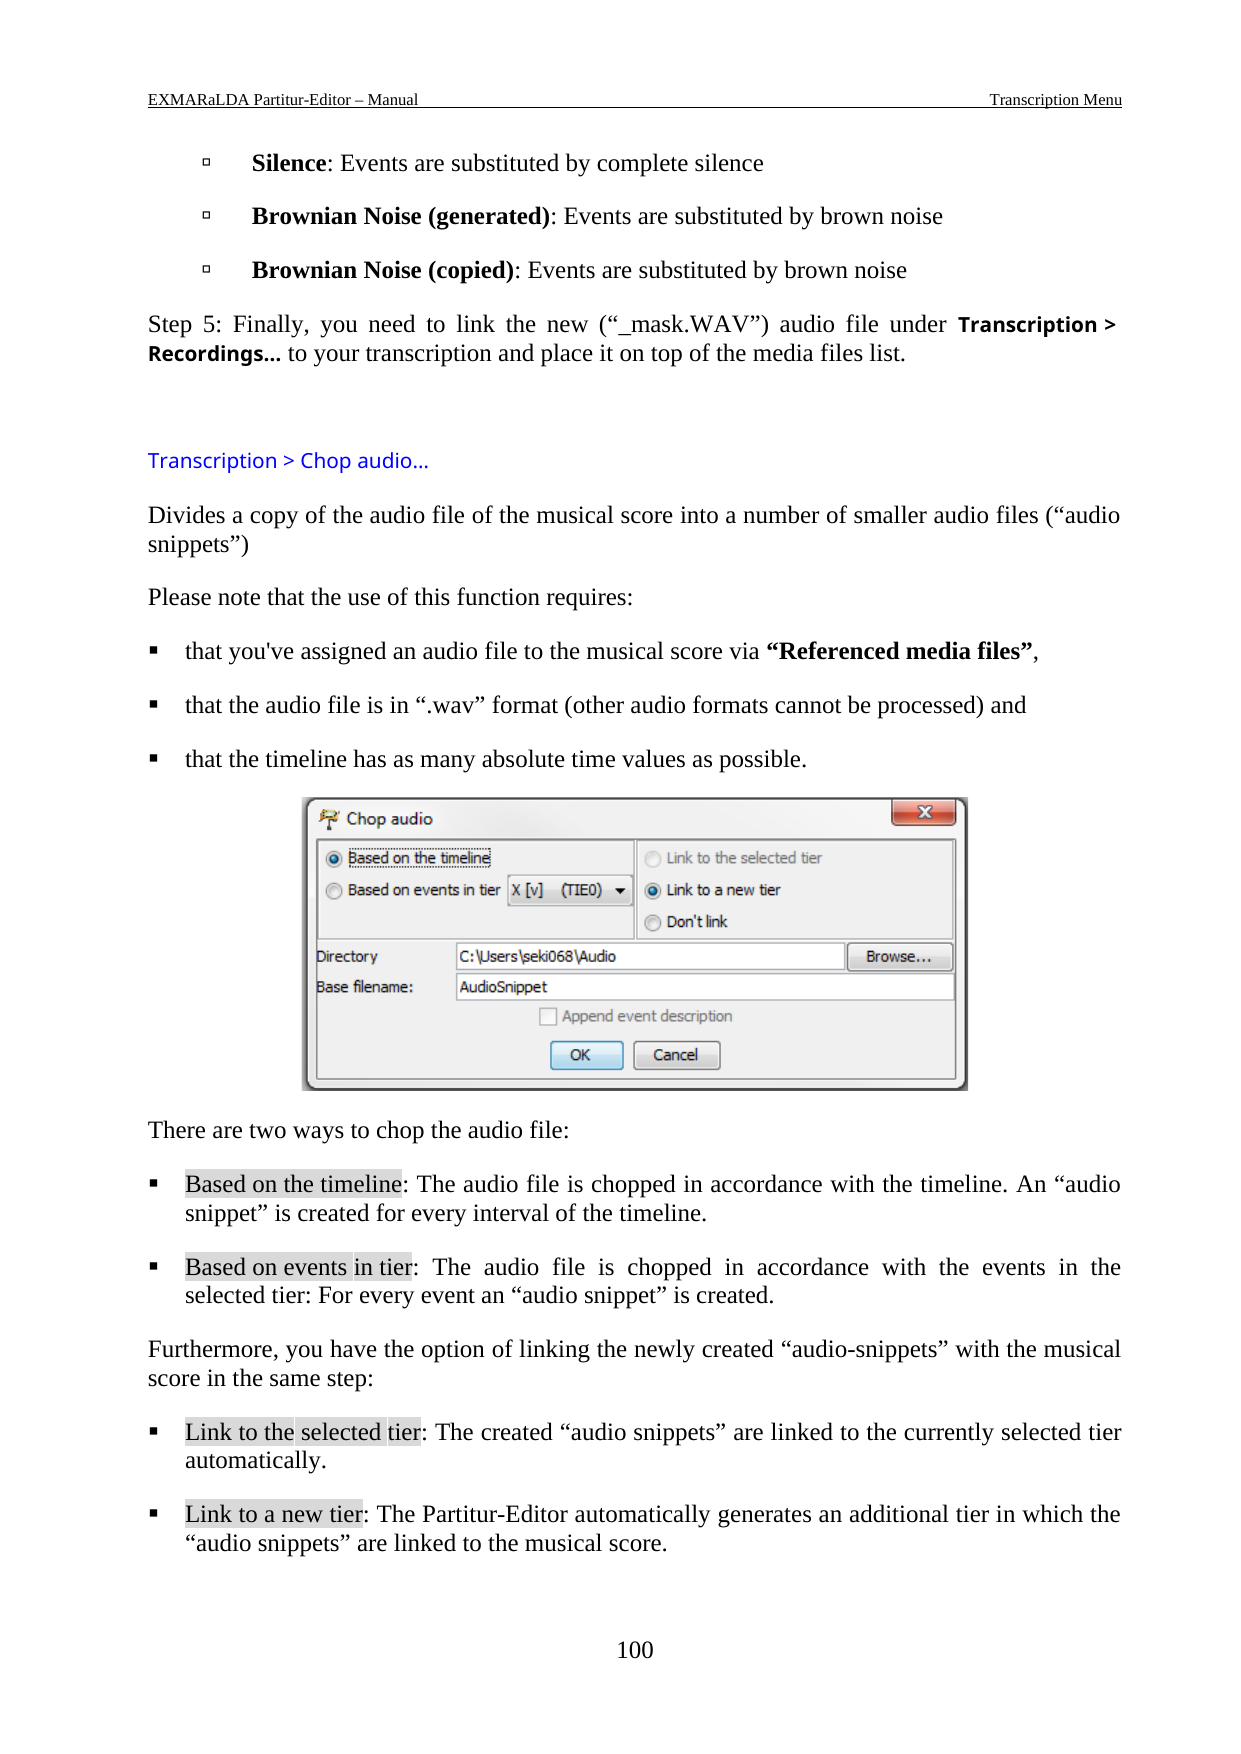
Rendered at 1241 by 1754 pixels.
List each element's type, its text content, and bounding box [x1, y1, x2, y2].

text Based on the timeline: The audio file is chopped in accordance with the timeline. An “audio snippet” is created for every interval of the timeline. [148, 1169, 1122, 1227]
text that the timeline has as many absolute time values as possible. [148, 744, 1122, 772]
text Based on events in tier: The audio file is chopped in accordance with the events in the selected tier: For every event an “audio snippet” is created. [148, 1252, 1122, 1309]
text Link to the selected tier: The created “audio snippets” are linked to the currently selected tier automatically. [148, 1417, 1122, 1474]
text Furthermore, you have the option of linking the newly created “audio-snippets” with the musical score in the same step: [148, 1334, 1122, 1392]
picture [301, 797, 969, 1091]
text Step 5: Finally, you need to link the new (“_mask.WAV”) audio file under Transcription > Recordings… to your transcription and place it on top of the media files list. [148, 309, 1122, 368]
text Silence: Events are substituted by complete silence [201, 148, 1122, 176]
text that you've assigned an audio file to the musical score via “Referenced media files”, [148, 636, 1122, 665]
text Please note that the use of this function requires: [148, 582, 1122, 611]
text Divides a copy of the audio file of the musical score into a number of smaller audio files (“audio snippets”) [148, 500, 1122, 557]
text that the audio file is in “.wav” format (other audio formats cannot be processed) and [148, 690, 1122, 719]
text Link to a new tier: The Partitur-Editor automatically generates an additional tier in which the “audio snippets” are linked to the musical score. [148, 1499, 1122, 1557]
text Brownian Noise (copied): Events are substituted by brown noise [201, 255, 1122, 284]
subtitle Transcription > Chop audio… [148, 447, 1122, 475]
text Brownian Noise (generated): Events are substituted by brown noise [201, 201, 1122, 230]
text There are two ways to chop the audio file: [148, 1116, 1122, 1144]
